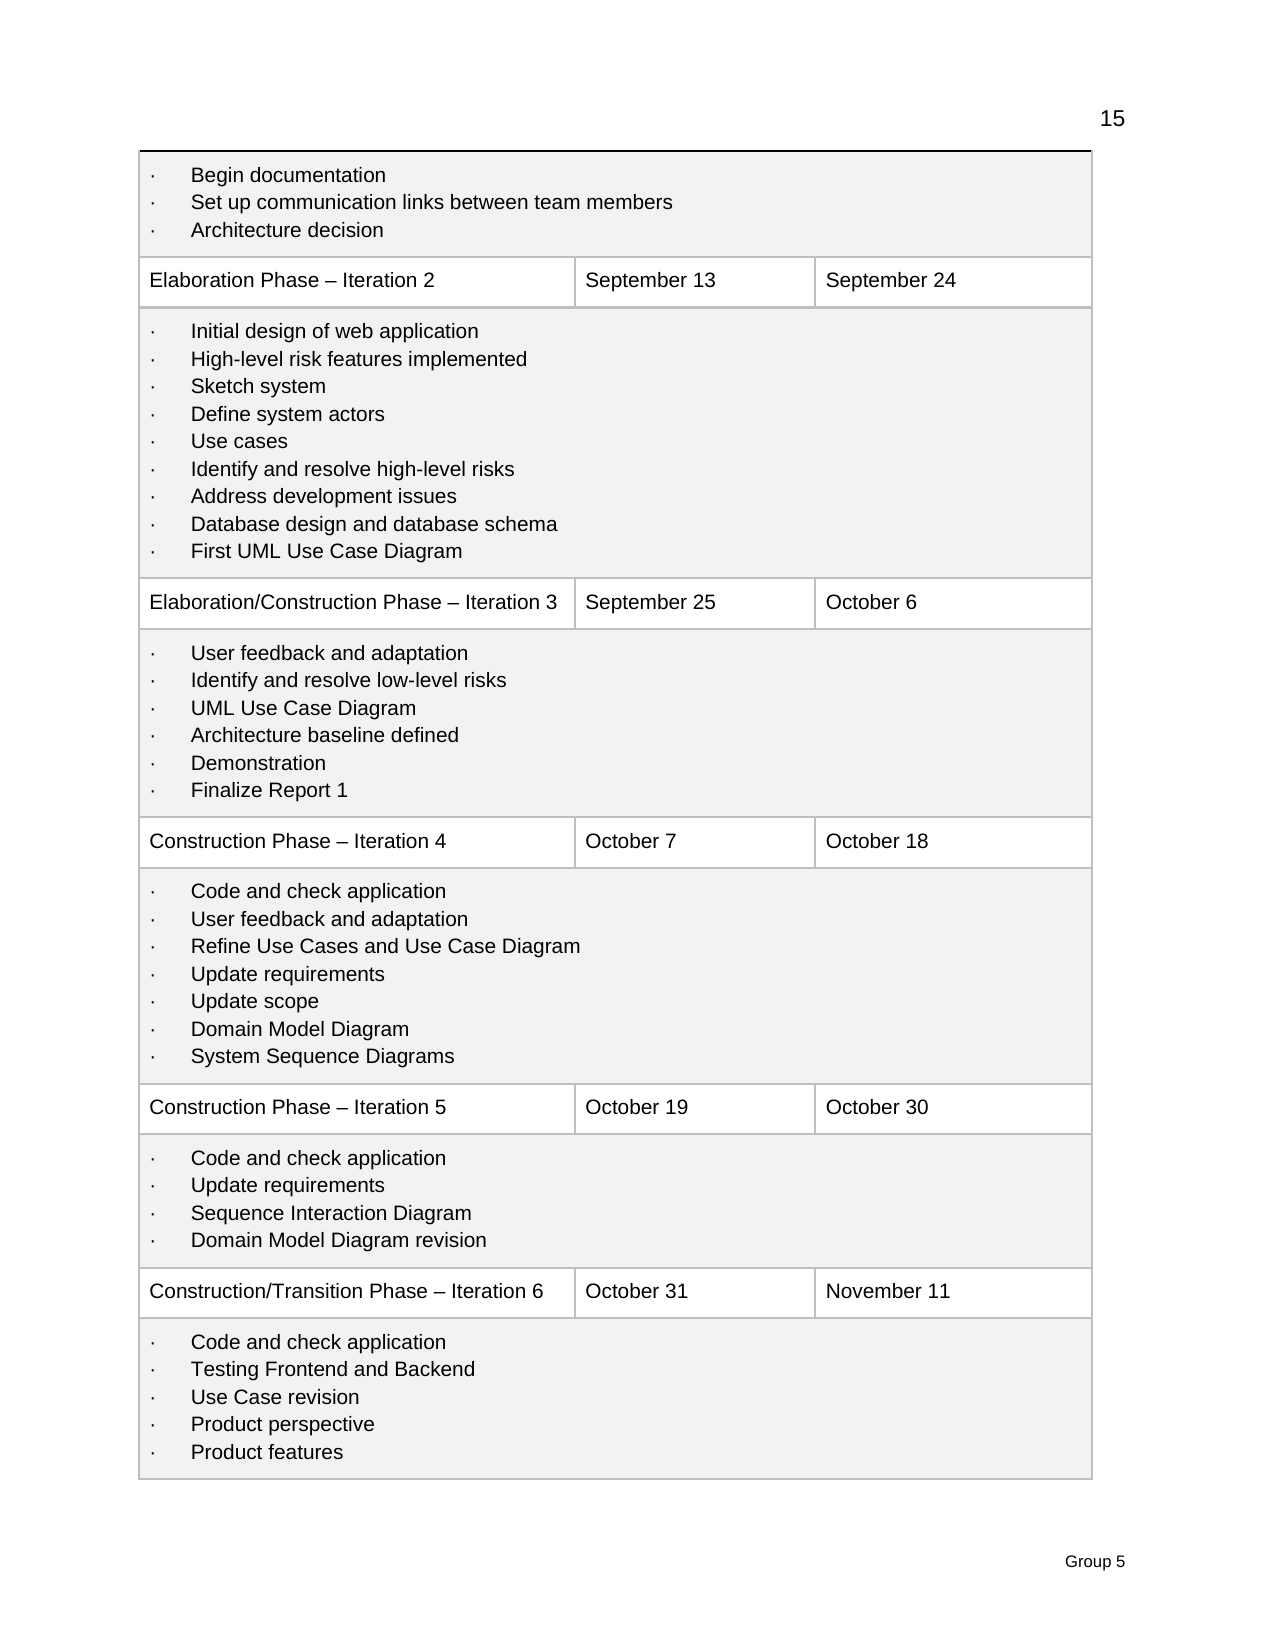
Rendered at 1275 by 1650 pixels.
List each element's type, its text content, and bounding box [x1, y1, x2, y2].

table_cell Construction/Transition Phase – Iteration 6 [140, 1269, 574, 1317]
table_cell September 13 [576, 258, 814, 306]
table_cell October 7 [576, 818, 814, 867]
table_cell October 31 [576, 1269, 814, 1317]
table_cell November 11 [816, 1269, 1091, 1317]
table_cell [140, 152, 1091, 256]
table_cell September 24 [816, 258, 1091, 306]
table_cell Elaboration/Construction Phase – Iteration 3 [140, 579, 574, 628]
table_cell · Code and check application · User feedback and adaptation · Refine Use Cases and Use Case Diagram · Update requirements · Update scope · Domain Model Diagram · System Sequence Diagrams [140, 869, 1091, 1083]
table_cell September 25 [576, 579, 814, 628]
table_cell · Initial design of web application · High-level risk features implemented · Sketch system · Define system actors · Use cases · Identify and resolve high-level risks · Address development issues · Database design and database schema · First UML Use Case Diagram [140, 309, 1091, 577]
table_cell October 30 [816, 1085, 1091, 1133]
table_cell October 18 [816, 818, 1091, 867]
table_cell Construction Phase – Iteration 5 [140, 1085, 574, 1133]
table_cell Elaboration Phase – Iteration 2 [140, 258, 574, 306]
table_cell October 6 [816, 579, 1091, 628]
table_cell Construction Phase – Iteration 4 [140, 818, 574, 867]
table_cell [140, 1319, 1091, 1478]
table_cell October 19 [576, 1085, 814, 1133]
table_cell · Code and check application · Update requirements · Sequence Interaction Diagram · Domain Model Diagram revision [140, 1135, 1091, 1267]
table_cell · User feedback and adaptation · Identify and resolve low-level risks · UML Use Case Diagram · Architecture baseline defined · Demonstration · Finalize Report 1 [140, 630, 1091, 816]
